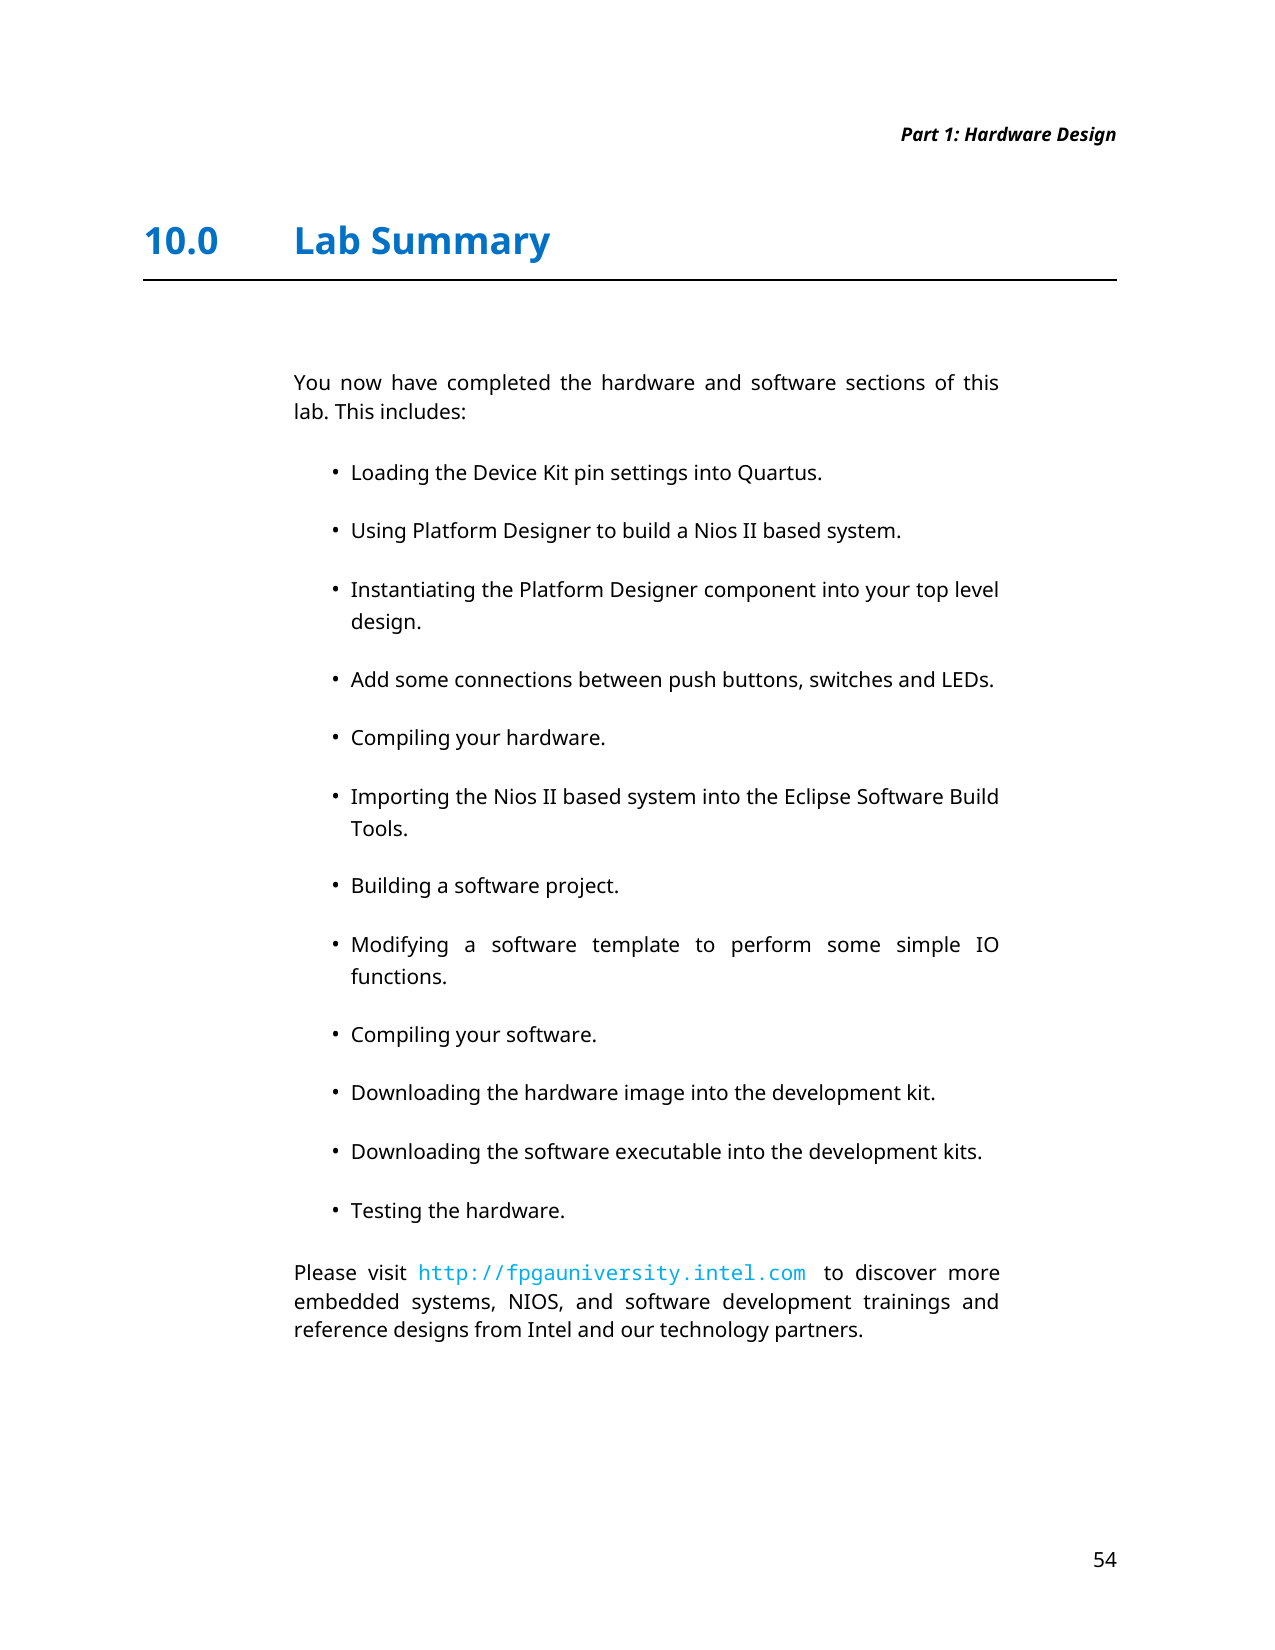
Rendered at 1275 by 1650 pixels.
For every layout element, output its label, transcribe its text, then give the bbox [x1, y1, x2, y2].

list Using Platform Designer to build a Nios II based system. [331, 514, 1000, 546]
list Testing the hardware. [331, 1193, 1000, 1225]
text You now have completed the hardware and software sections of this lab. This includes: [294, 368, 1000, 425]
subtitle Lab Summary [143, 206, 1117, 279]
list Importing the Nios II based system into the Eclipse Software Build Tools. [331, 780, 1000, 842]
list Add some connections between push buttons, switches and LEDs. [331, 662, 1000, 694]
list Modifying a software template to perform some simple IO functions. [331, 928, 1000, 991]
list Downloading the software executable into the development kits. [331, 1135, 1000, 1166]
text Please visit http://fpgauniversity.intel.com to discover more embedded systems, NIOS, and software development trainings and reference designs from Intel and our technology partners. [294, 1258, 1000, 1344]
list Compiling your software. [331, 1018, 1000, 1049]
list Compiling your hardware. [331, 721, 1000, 752]
list Loading the Device Kit pin settings into Quartus. [331, 456, 1000, 487]
list Instantiating the Platform Designer component into your top level design. [331, 573, 1000, 635]
list Downloading the hardware image into the development kit. [331, 1076, 1000, 1107]
list Building a software project. [331, 869, 1000, 901]
